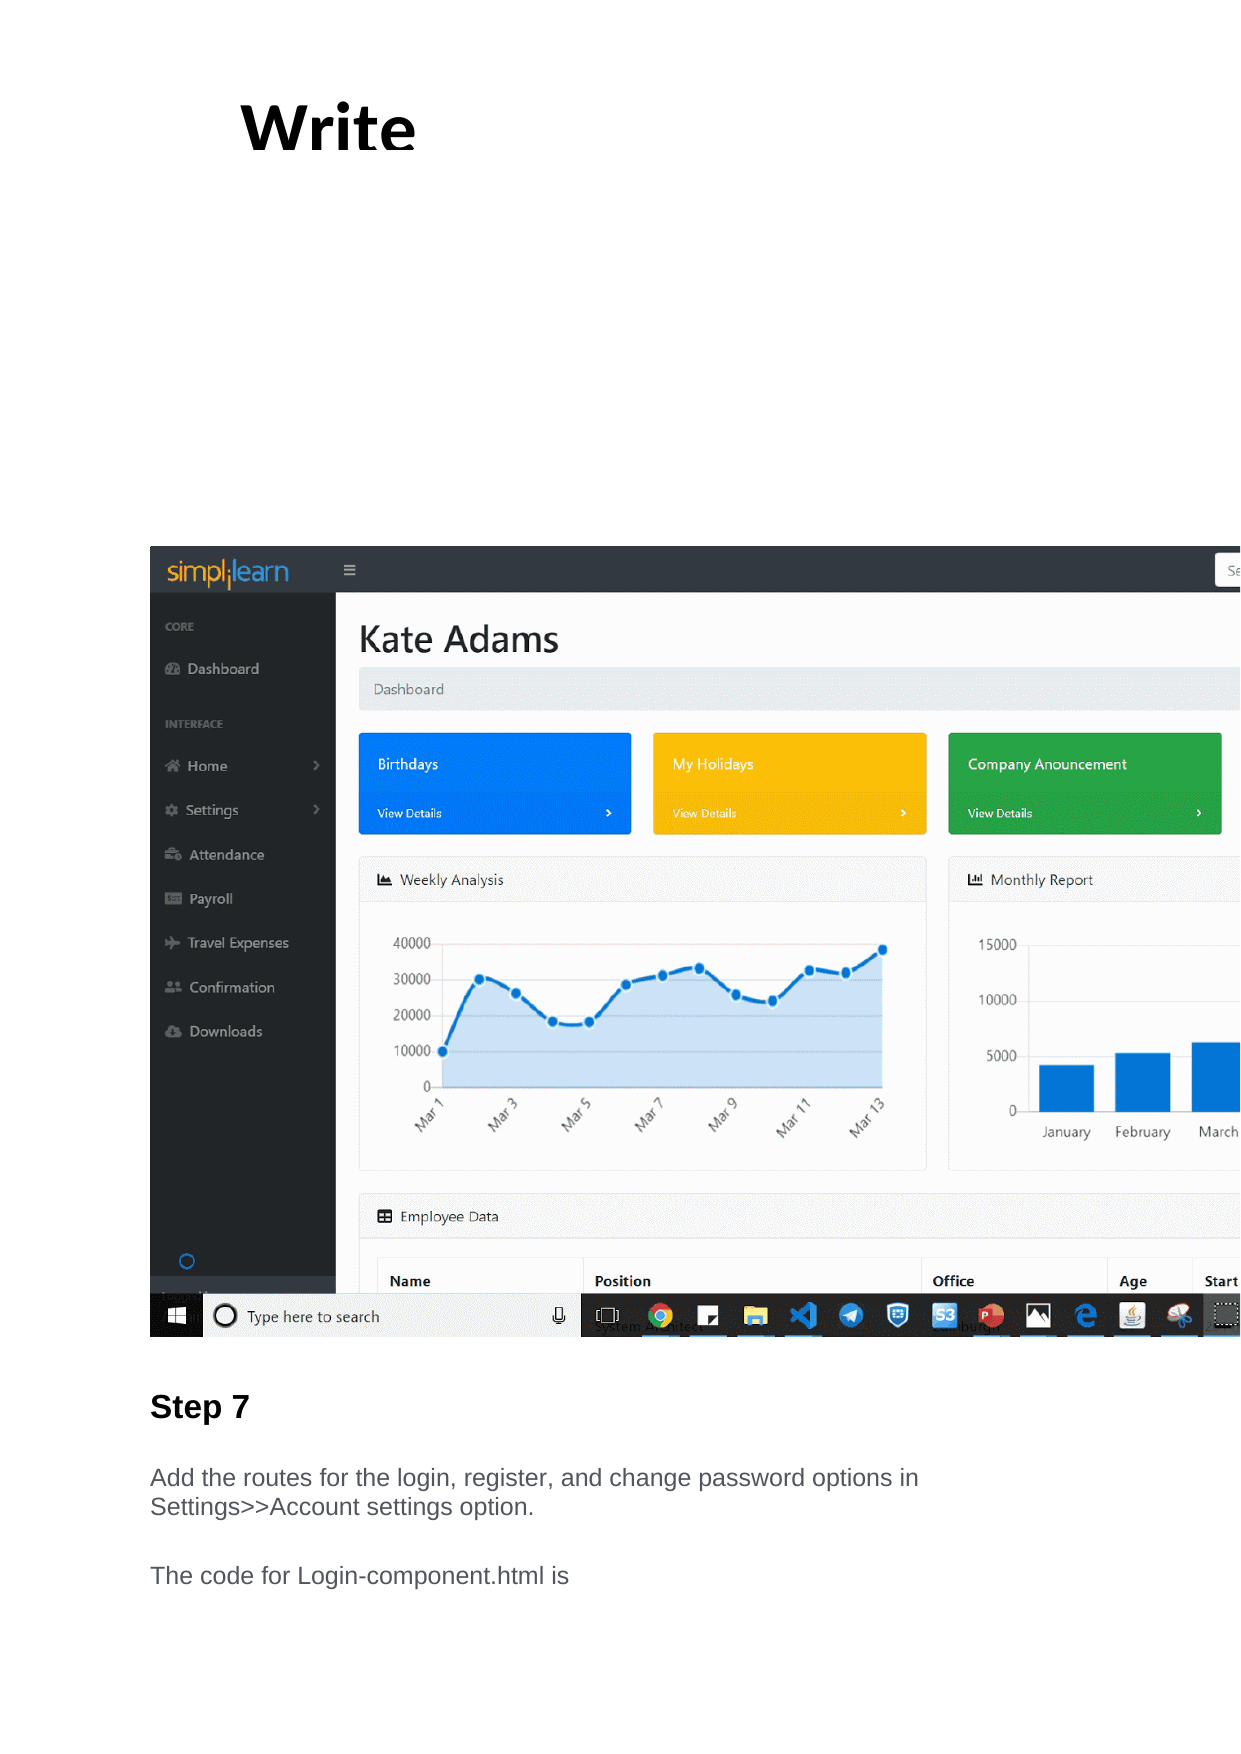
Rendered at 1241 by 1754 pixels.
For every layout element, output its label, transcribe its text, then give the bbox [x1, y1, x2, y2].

text The code for Login-component.html is [150, 1561, 1090, 1590]
subtitle Step 7 [150, 1387, 1090, 1425]
picture [150, 546, 1241, 1337]
text Add the routes for the login, register, and change password options in Settings>>Account settings option. [150, 1463, 1090, 1520]
